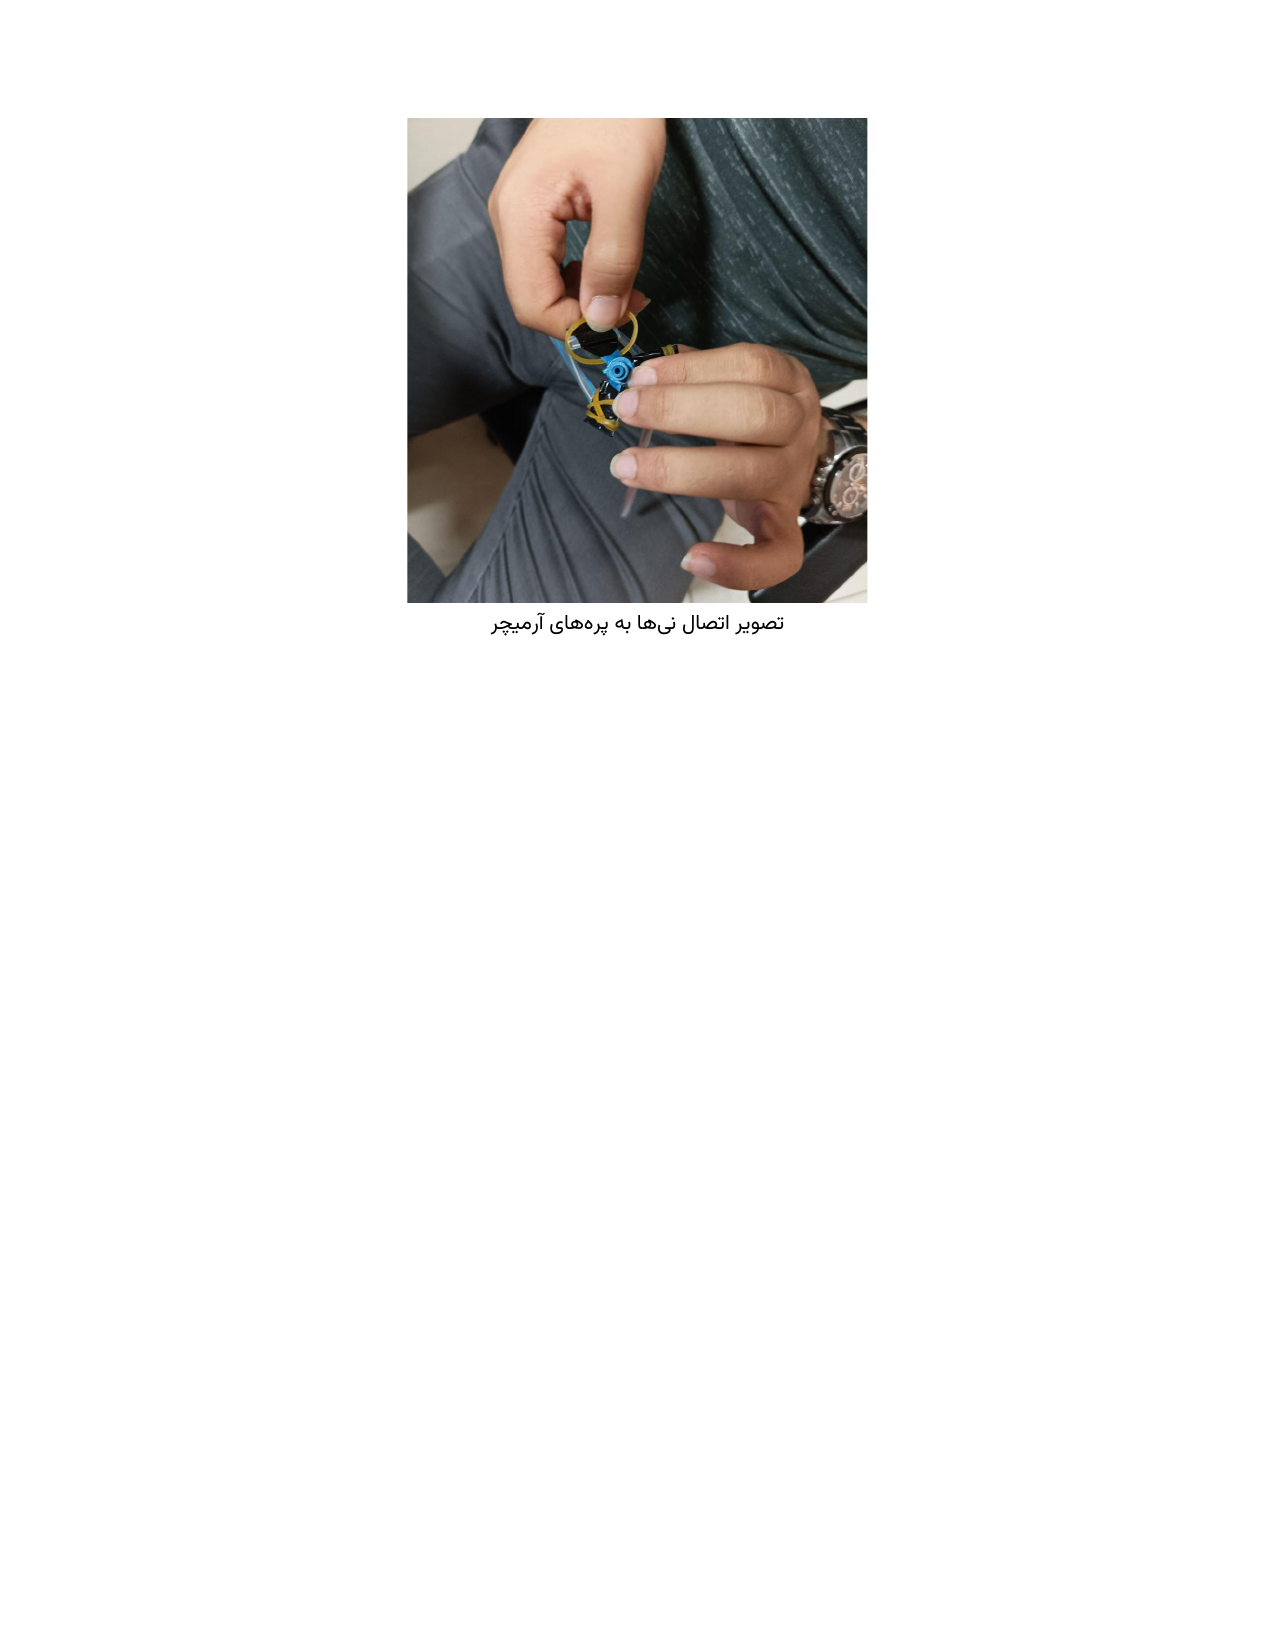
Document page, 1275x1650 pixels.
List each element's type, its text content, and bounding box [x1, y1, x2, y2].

text تصویر اتصال نی‌ها به پره‌های آرمیچر [131, 608, 1144, 641]
picture [407, 118, 868, 603]
